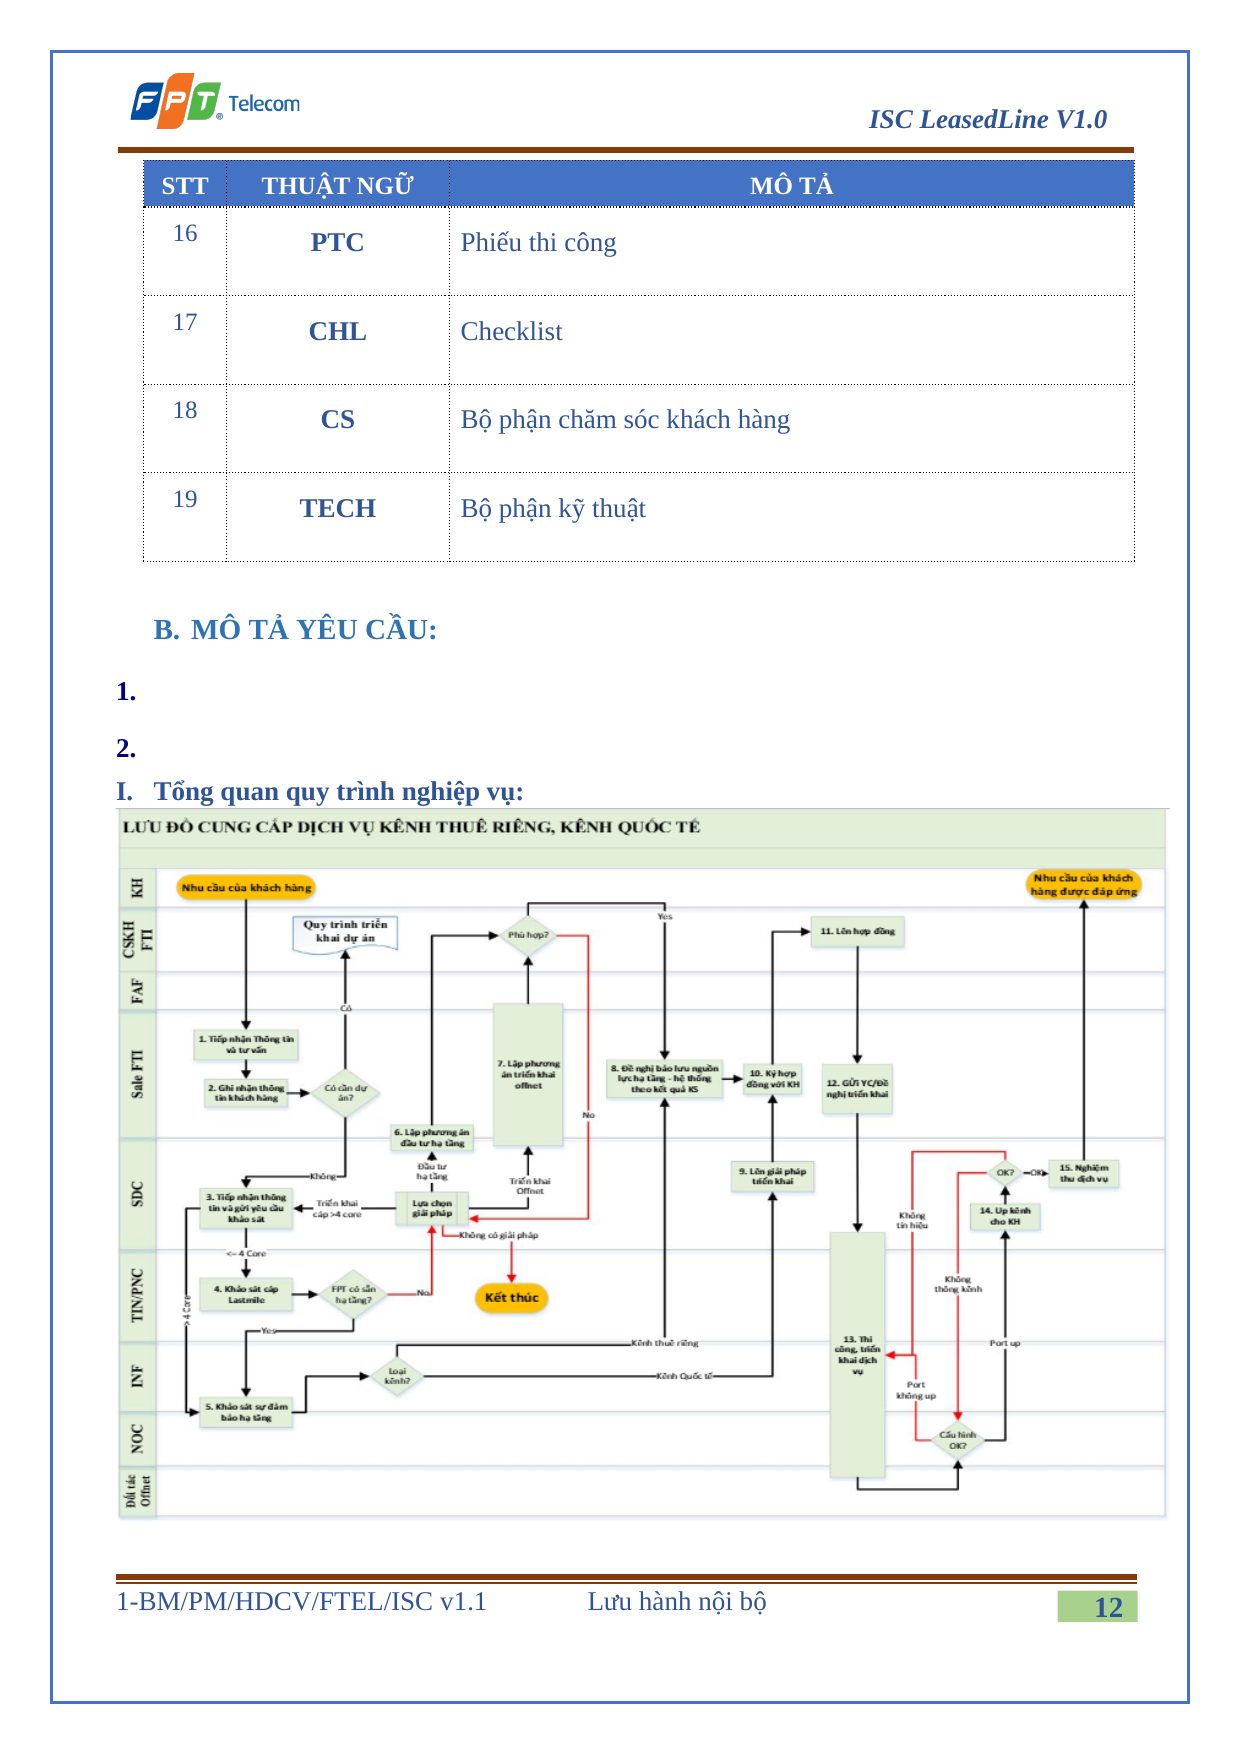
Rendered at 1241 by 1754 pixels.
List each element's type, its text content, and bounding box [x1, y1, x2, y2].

table_cell PTC [226, 206, 449, 295]
table_cell CS [226, 384, 449, 472]
table_cell 17 [144, 295, 226, 384]
table_cell 16 [144, 206, 226, 295]
table_header STT [144, 160, 226, 206]
table_cell Phiếu thi công [449, 206, 1134, 295]
picture [130, 73, 300, 129]
table_cell TECH [226, 472, 449, 561]
table_cell 18 [144, 384, 226, 472]
table_cell Bộ phận kỹ thuật [449, 472, 1134, 561]
table_cell Bộ phận chăm sóc khách hàng [449, 384, 1134, 472]
subtitle Tổng quan quy trình nghiệp vụ: [116, 775, 1137, 806]
table_cell CHL [226, 295, 449, 384]
picture [115, 808, 1171, 1525]
subtitle MÔ TẢ YÊU CẦU: [153, 612, 1137, 646]
table_header MÔ TẢ [449, 160, 1134, 206]
table_header THUẬT NGỮ [226, 160, 449, 206]
table_cell 19 [144, 472, 226, 561]
table_cell Checklist [449, 295, 1134, 384]
